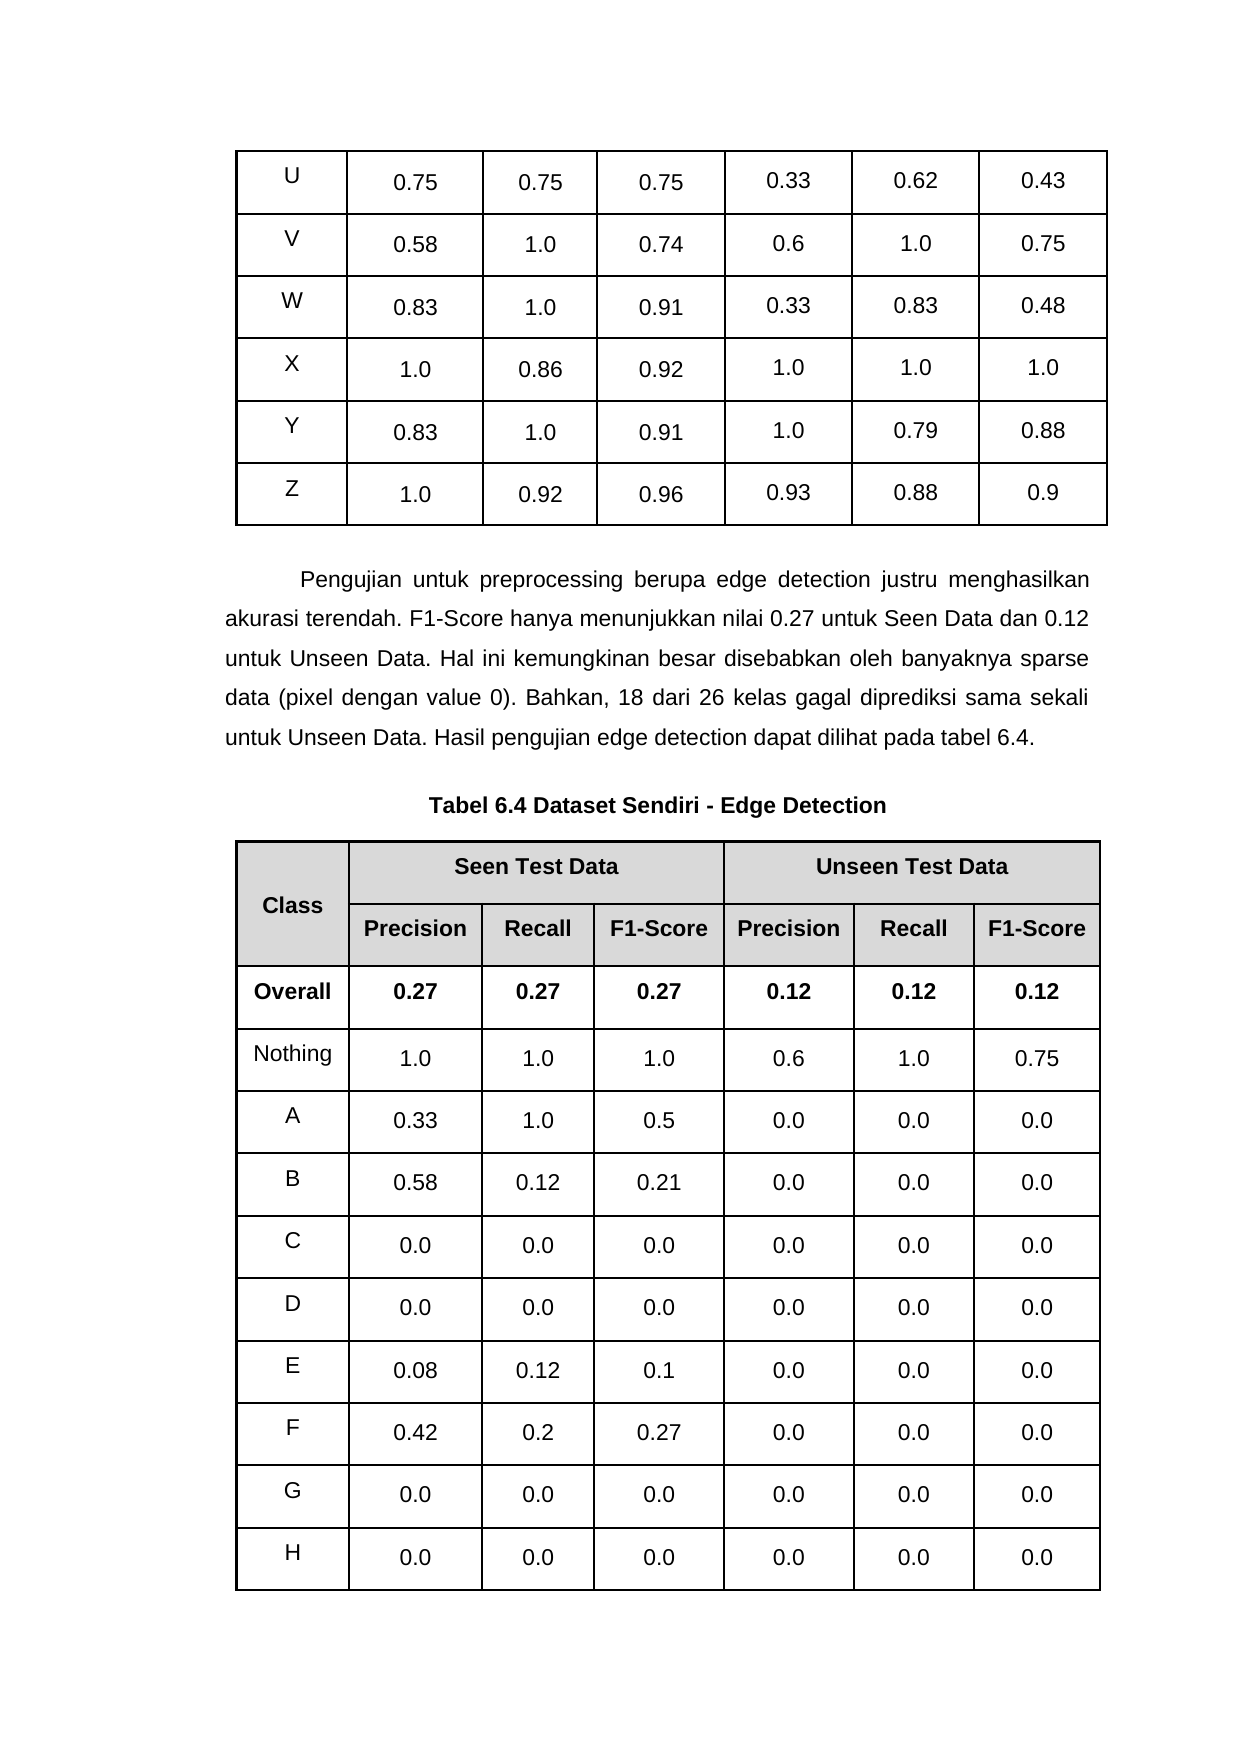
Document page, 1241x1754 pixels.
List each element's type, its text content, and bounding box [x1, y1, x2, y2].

table_cell 0.12 [975, 967, 1099, 1027]
table_cell 0.5 [595, 1092, 723, 1152]
table_cell 1.0 [726, 402, 851, 462]
text Pengujian untuk preprocessing berupa edge detection justru menghasilkan akurasi terendah. F1-Score hanya menunjukkan nilai 0.27 untuk Seen Data dan 0.12 untuk Unseen Data. Hal ini kemungkinan besar disebabkan oleh banyaknya sparse data (pixel dengan value 0). Bahkan, 18 dari 26 kelas gagal diprediksi sama sekali untuk Unseen Data. Hasil pengujian edge detection dapat dilihat pada tabel 6.4. [225, 566, 1090, 750]
table_cell 0.0 [483, 1466, 593, 1527]
table_cell 0.6 [725, 1030, 853, 1090]
table_cell 0.91 [598, 277, 724, 337]
table_cell Precision [350, 905, 481, 965]
table_cell 0.86 [484, 339, 596, 399]
table_cell 0.0 [725, 1279, 853, 1339]
table_cell 1.0 [853, 339, 978, 399]
table_cell 0.0 [350, 1279, 481, 1339]
table_cell 1.0 [348, 339, 482, 399]
table_cell 0.75 [598, 152, 724, 212]
table_cell 0.0 [975, 1466, 1099, 1527]
table_cell 0.92 [598, 339, 724, 399]
table_cell 0.0 [975, 1092, 1099, 1152]
table_cell 0.1 [595, 1342, 723, 1402]
subtitle Tabel 6.4 Dataset Sendiri - Edge Detection [225, 792, 1090, 819]
table_cell 0.21 [595, 1154, 723, 1215]
table_cell 0.0 [975, 1404, 1099, 1464]
table_cell Nothing [238, 1030, 348, 1090]
table_cell 0.2 [483, 1404, 593, 1464]
table_cell 0.74 [598, 215, 724, 275]
table_cell 1.0 [484, 215, 596, 275]
table_cell Recall [483, 905, 593, 965]
table_cell 0.48 [980, 277, 1106, 337]
table_cell 1.0 [484, 402, 596, 462]
table_cell 0.0 [855, 1404, 973, 1464]
table_cell 0.58 [348, 215, 482, 275]
table_cell 0.75 [484, 152, 596, 212]
table_cell 0.27 [595, 1404, 723, 1464]
table_cell 0.0 [975, 1342, 1099, 1402]
table_cell 0.0 [855, 1279, 973, 1339]
table_cell 0.0 [725, 1154, 853, 1215]
table_cell 1.0 [484, 277, 596, 337]
table_cell A [238, 1092, 348, 1152]
table_cell 0.88 [980, 402, 1106, 462]
table_cell G [238, 1466, 348, 1527]
table_cell 0.0 [483, 1529, 593, 1589]
table_cell 0.83 [853, 277, 978, 337]
table_cell H [238, 1529, 348, 1589]
table_cell E [238, 1342, 348, 1402]
table_cell 0.58 [350, 1154, 481, 1215]
table_cell 0.0 [350, 1217, 481, 1277]
table_cell 0.96 [598, 464, 724, 524]
table_cell 1.0 [726, 339, 851, 399]
table_cell D [238, 1279, 348, 1339]
table_cell 0.0 [725, 1342, 853, 1402]
table_cell F1-Score [975, 905, 1099, 965]
table_cell 0.27 [350, 967, 481, 1027]
table_cell 0.0 [975, 1217, 1099, 1277]
table_cell 0.0 [975, 1154, 1099, 1215]
table_cell F [238, 1404, 348, 1464]
table_cell C [238, 1217, 348, 1277]
table_cell 0.0 [975, 1529, 1099, 1589]
table_cell 1.0 [483, 1092, 593, 1152]
table_cell F1-Score [595, 905, 723, 965]
table_cell 0.43 [980, 152, 1106, 212]
table_cell 0.42 [350, 1404, 481, 1464]
table_cell 0.0 [855, 1217, 973, 1277]
table_cell 0.0 [725, 1404, 853, 1464]
table_cell 0.0 [595, 1279, 723, 1339]
table_cell 0.33 [726, 277, 851, 337]
table_cell 0.0 [855, 1092, 973, 1152]
table_cell 0.62 [853, 152, 978, 212]
table_header Class [238, 843, 348, 965]
table_cell 1.0 [980, 339, 1106, 399]
table_cell 0.0 [725, 1092, 853, 1152]
table_cell B [238, 1154, 348, 1215]
table_cell X [238, 339, 346, 399]
table_cell 0.6 [726, 215, 851, 275]
table_cell 0.0 [595, 1217, 723, 1277]
table_cell 0.12 [483, 1342, 593, 1402]
table_cell 0.83 [348, 402, 482, 462]
table_cell 1.0 [350, 1030, 481, 1090]
table_cell 0.75 [348, 152, 482, 212]
table_cell 0.0 [595, 1529, 723, 1589]
table_cell 0.12 [483, 1154, 593, 1215]
table_cell V [238, 215, 346, 275]
table_cell 1.0 [348, 464, 482, 524]
table_cell 0.08 [350, 1342, 481, 1402]
table_cell Z [238, 464, 346, 524]
table_cell 0.79 [853, 402, 978, 462]
table_cell 0.0 [855, 1342, 973, 1402]
table_cell 0.9 [980, 464, 1106, 524]
table_cell 0.27 [483, 967, 593, 1027]
table_cell 0.33 [726, 152, 851, 212]
table_cell 0.75 [980, 215, 1106, 275]
table_cell 0.91 [598, 402, 724, 462]
table_cell 0.27 [595, 967, 723, 1027]
table_cell 0.88 [853, 464, 978, 524]
table_cell Precision [725, 905, 853, 965]
table_header Seen Test Data [350, 843, 723, 903]
table_cell 1.0 [483, 1030, 593, 1090]
table_cell 0.0 [725, 1529, 853, 1589]
table_cell 0.0 [855, 1466, 973, 1527]
table_cell 0.0 [855, 1154, 973, 1215]
table_cell 0.0 [483, 1279, 593, 1339]
table_cell 1.0 [855, 1030, 973, 1090]
table_cell 0.0 [725, 1466, 853, 1527]
table_cell W [238, 277, 346, 337]
table_cell 0.12 [855, 967, 973, 1027]
table_cell Recall [855, 905, 973, 965]
table_cell 0.0 [855, 1529, 973, 1589]
table_cell 0.0 [595, 1466, 723, 1527]
table_cell 0.33 [350, 1092, 481, 1152]
table_cell U [238, 152, 346, 212]
table_cell 1.0 [595, 1030, 723, 1090]
table_cell 0.92 [484, 464, 596, 524]
table_cell 0.0 [975, 1279, 1099, 1339]
table_cell Overall [238, 967, 348, 1027]
table_cell Y [238, 402, 346, 462]
table_cell 0.0 [350, 1529, 481, 1589]
table_cell 0.0 [725, 1217, 853, 1277]
table_header Unseen Test Data [725, 843, 1099, 903]
table_cell 0.75 [975, 1030, 1099, 1090]
table_cell 0.0 [350, 1466, 481, 1527]
table_cell 0.12 [725, 967, 853, 1027]
table_cell 1.0 [853, 215, 978, 275]
table_cell 0.0 [483, 1217, 593, 1277]
table_cell 0.93 [726, 464, 851, 524]
table_cell 0.83 [348, 277, 482, 337]
